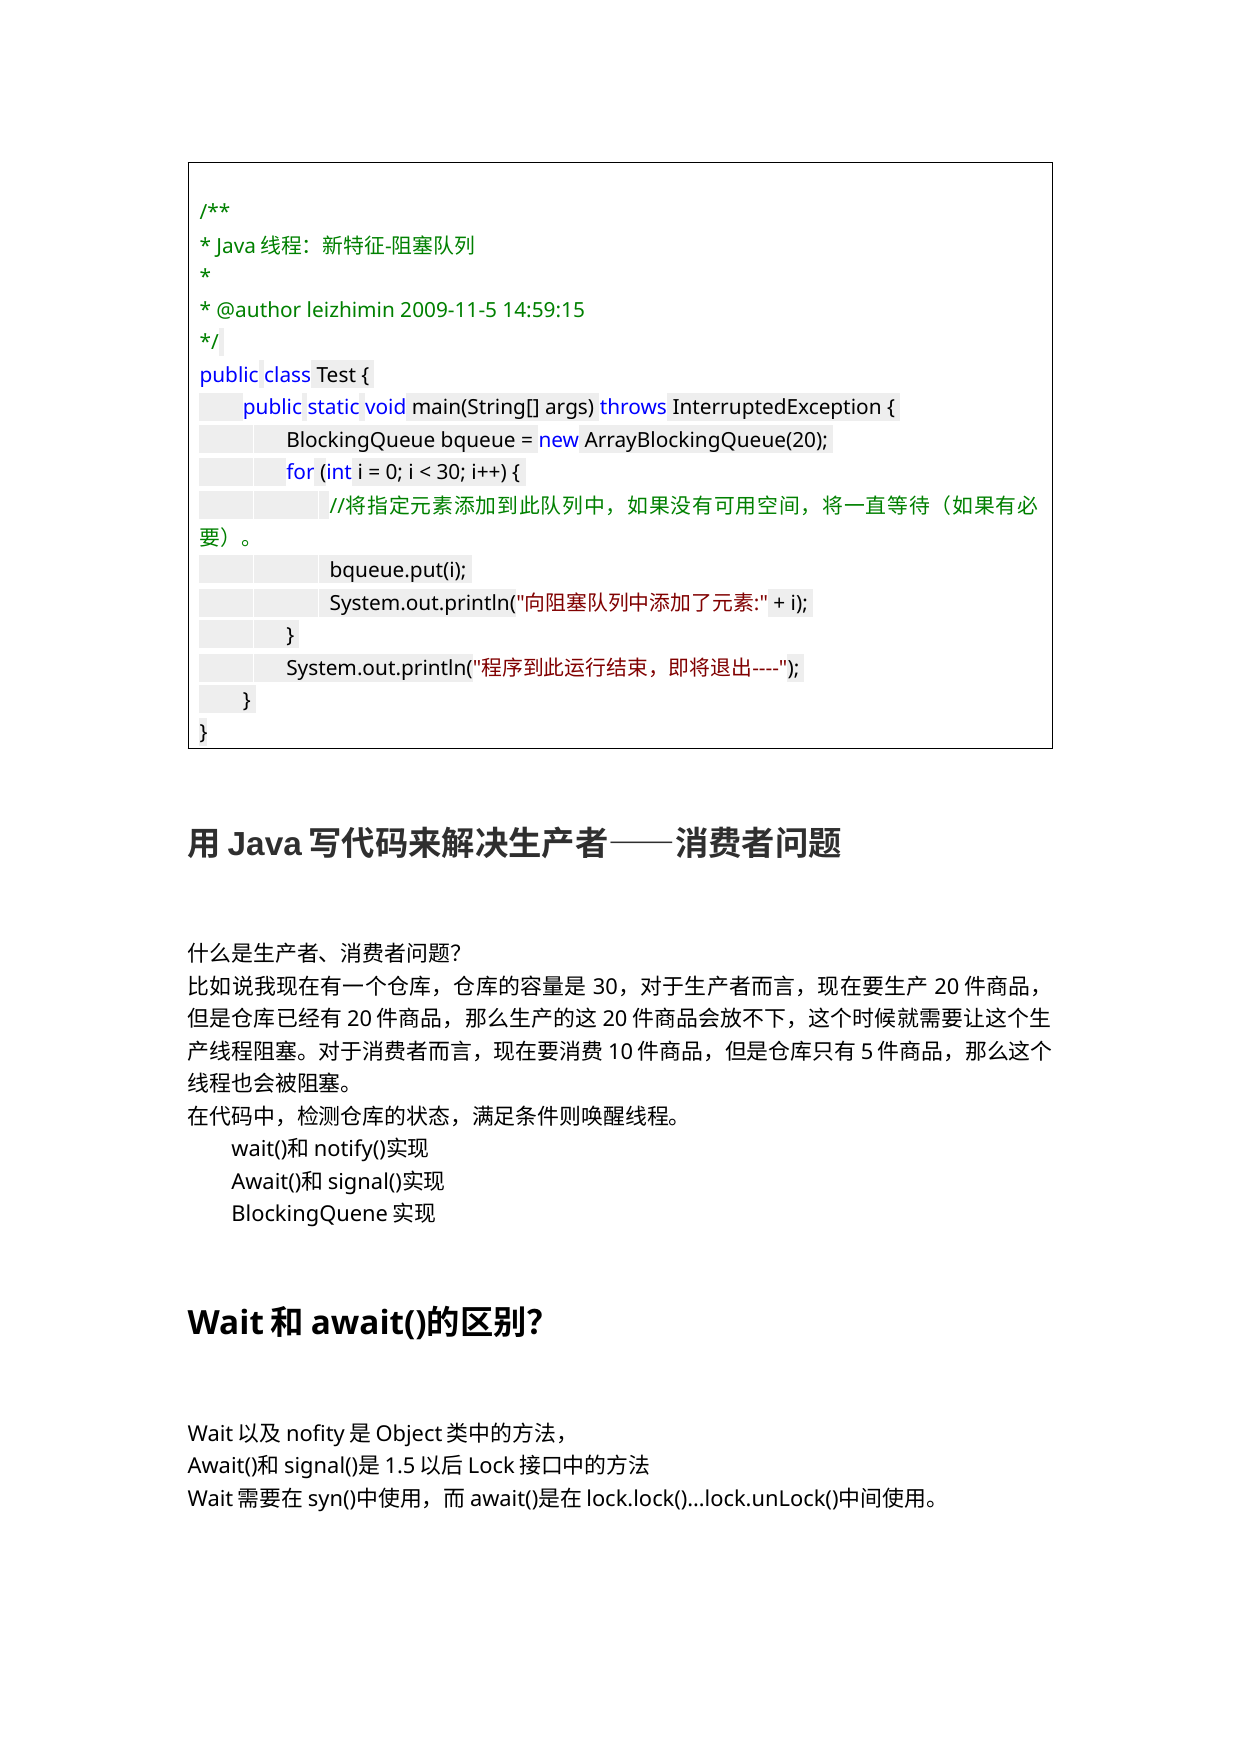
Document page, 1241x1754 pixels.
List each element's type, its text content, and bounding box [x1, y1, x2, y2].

text BlockingQuene实现 [187, 1196, 1053, 1228]
text 什么是生产者、消费者问题？ [187, 936, 1053, 968]
text Wait以及nofity是Object类中的方法， [187, 1415, 1053, 1448]
subtitle 用Java写代码来解决生产者——消费者问题 [187, 809, 1053, 874]
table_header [189, 163, 1052, 748]
text 在代码中，检测仓库的状态，满足条件则唤醒线程。 [187, 1098, 1053, 1131]
text Await()和signal()是1.5以后Lock接口中的方法 [187, 1448, 1053, 1480]
text wait()和notify()实现 [187, 1131, 1053, 1163]
subtitle Wait和await()的区别？ [187, 1288, 1053, 1353]
text Wait需要在syn()中使用，而await()是在lock.lock()…lock.unLock()中间使用。 [187, 1480, 1053, 1513]
text 比如说我现在有一个仓库，仓库的容量是30，对于生产者而言，现在要生产20件商品，但是仓库已经有20件商品，那么生产的这20件商品会放不下，这个时候就需要让这个生产线程阻塞。对于消费者而言，现在要消费10件商品，但是仓库只有5件商品，那么这个线程也会被阻塞。 [187, 968, 1053, 1098]
text Await()和signal()实现 [187, 1163, 1053, 1196]
